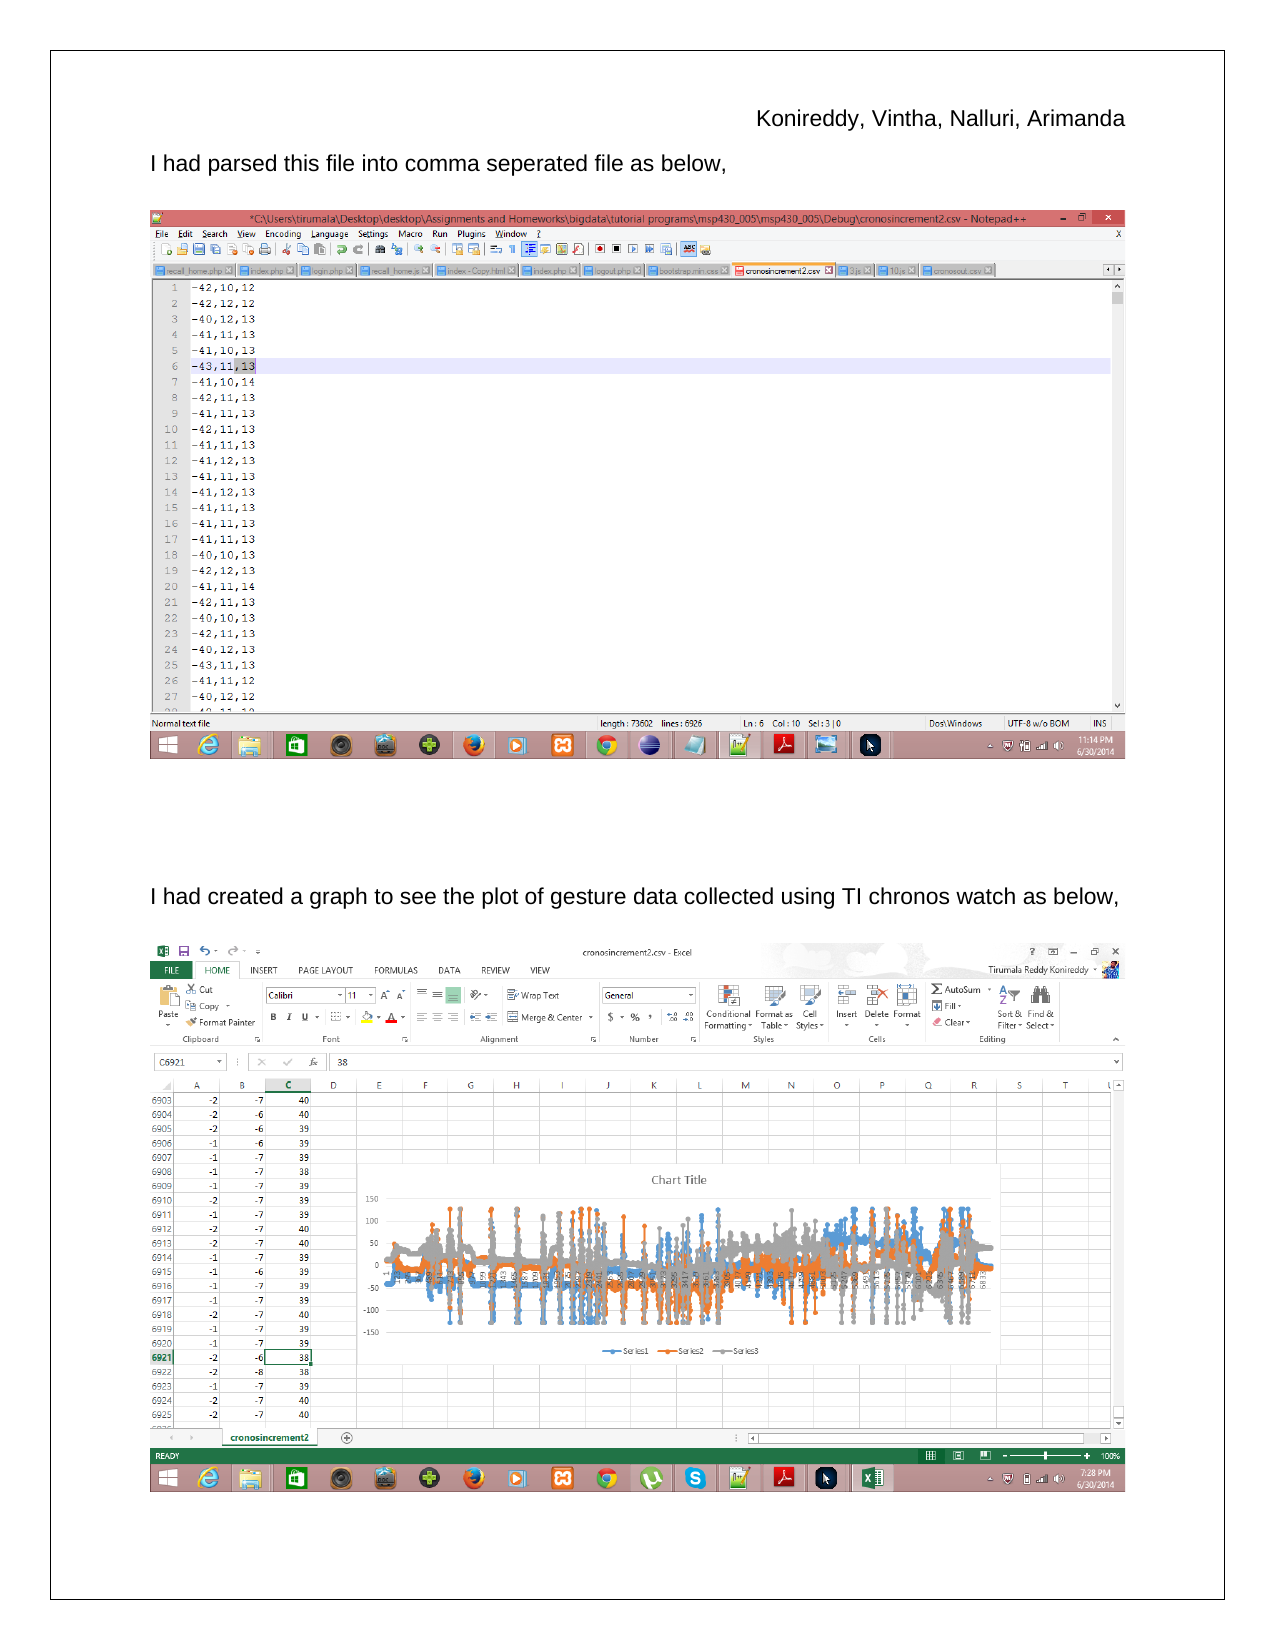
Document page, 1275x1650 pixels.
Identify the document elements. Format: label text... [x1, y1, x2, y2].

text I had created a graph to see the plot of gesture data collected using TI chronos watch as below, [150, 883, 1125, 909]
text I had parsed this file into comma seperated file as below, [150, 150, 1125, 176]
picture [150, 210, 1125, 759]
picture [150, 943, 1125, 1492]
